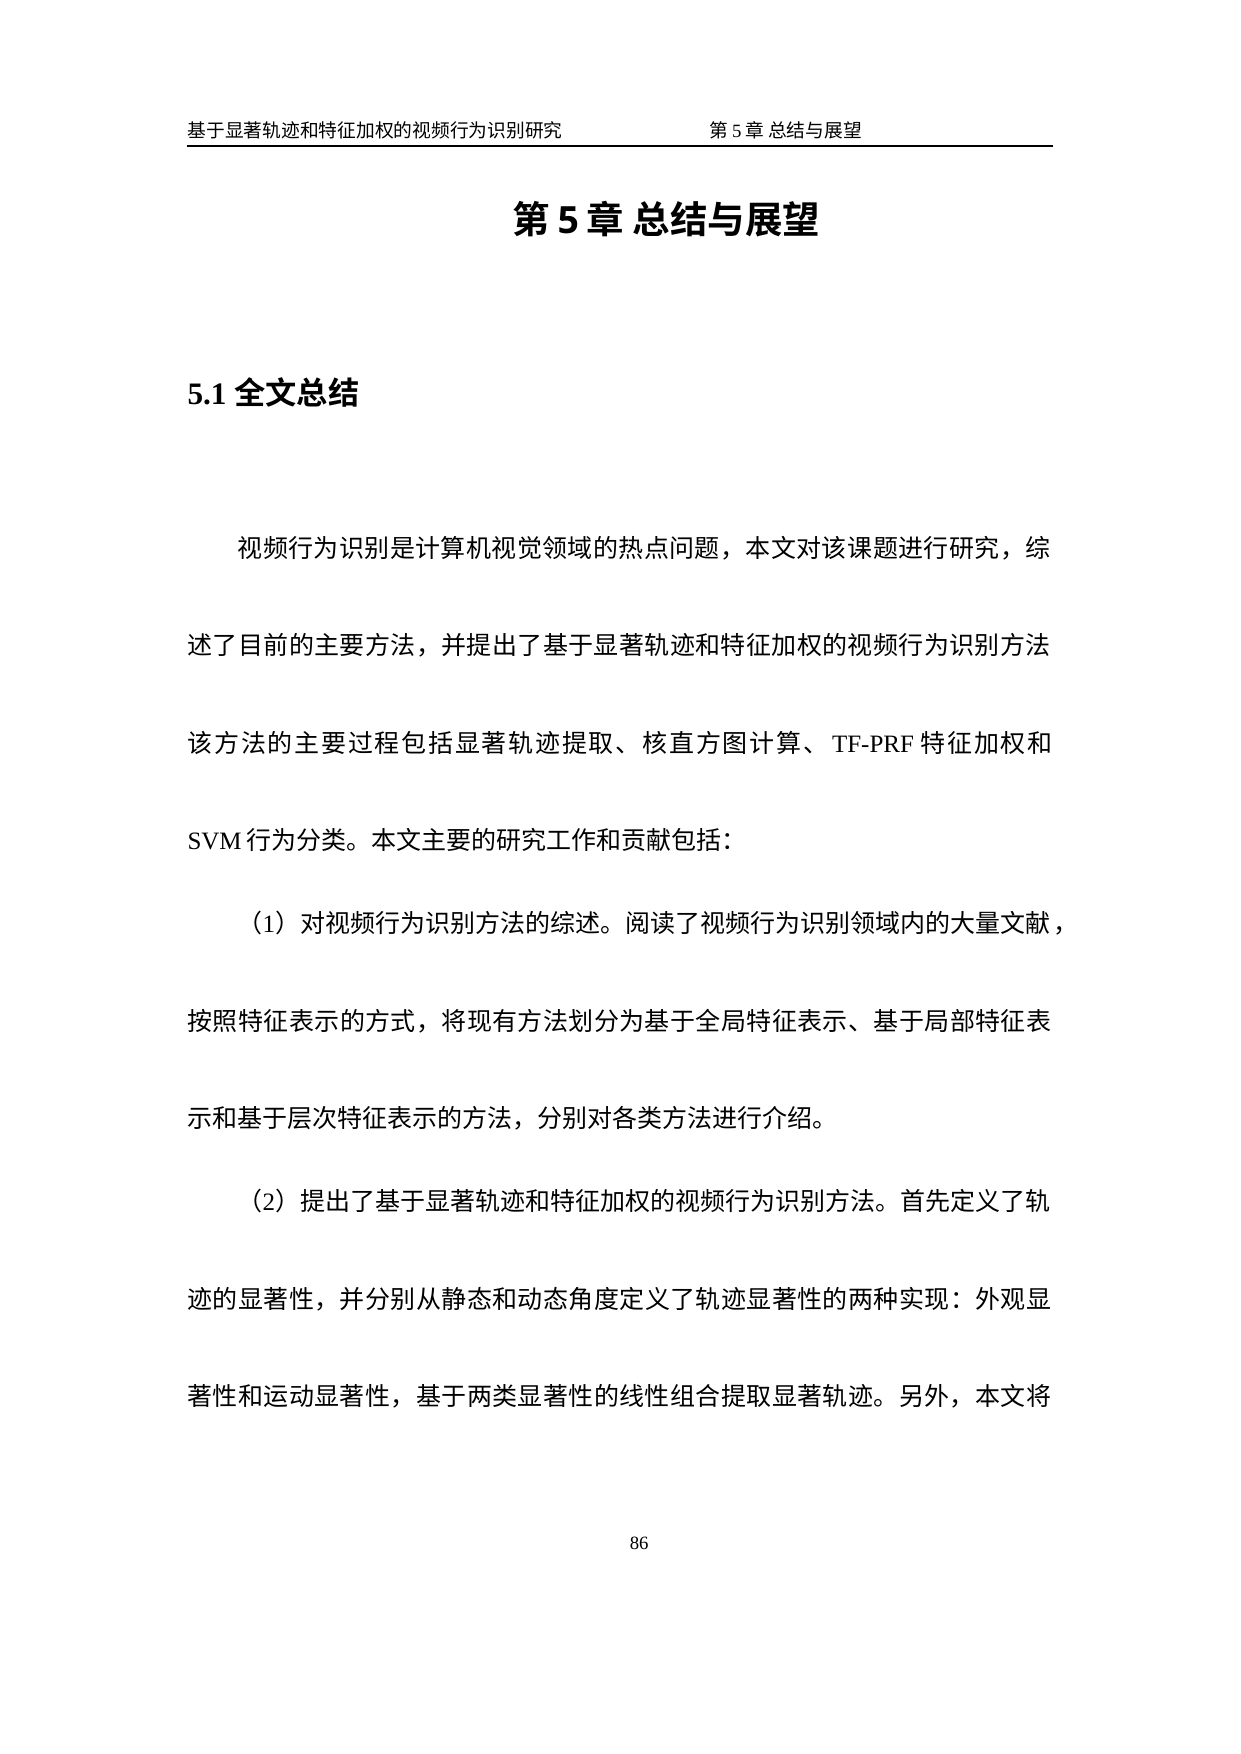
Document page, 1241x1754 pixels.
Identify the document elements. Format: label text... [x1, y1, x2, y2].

text 视频行为识别是计算机视觉领域的热点问题，本文对该课题进行研究，综述了目前的主要方法，并提出了基于显著轨迹和特征加权的视频行为识别方法，该方法的主要过程包括显著轨迹提取、核直方图计算、TF-PRF特征加权和SVM行为分类。本文主要的研究工作和贡献包括： [187, 514, 1053, 871]
subtitle 第5章 总结与展望 [187, 184, 1053, 249]
subtitle 5.1 全文总结 [187, 358, 1053, 423]
text （1）对视频行为识别方法的综述。阅读了视频行为识别领域内的大量文献，按照特征表示的方式，将现有方法划分为基于全局特征表示、基于局部特征表示和基于层次特征表示的方法，分别对各类方法进行介绍。 [187, 889, 1053, 1149]
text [187, 1167, 1053, 1427]
